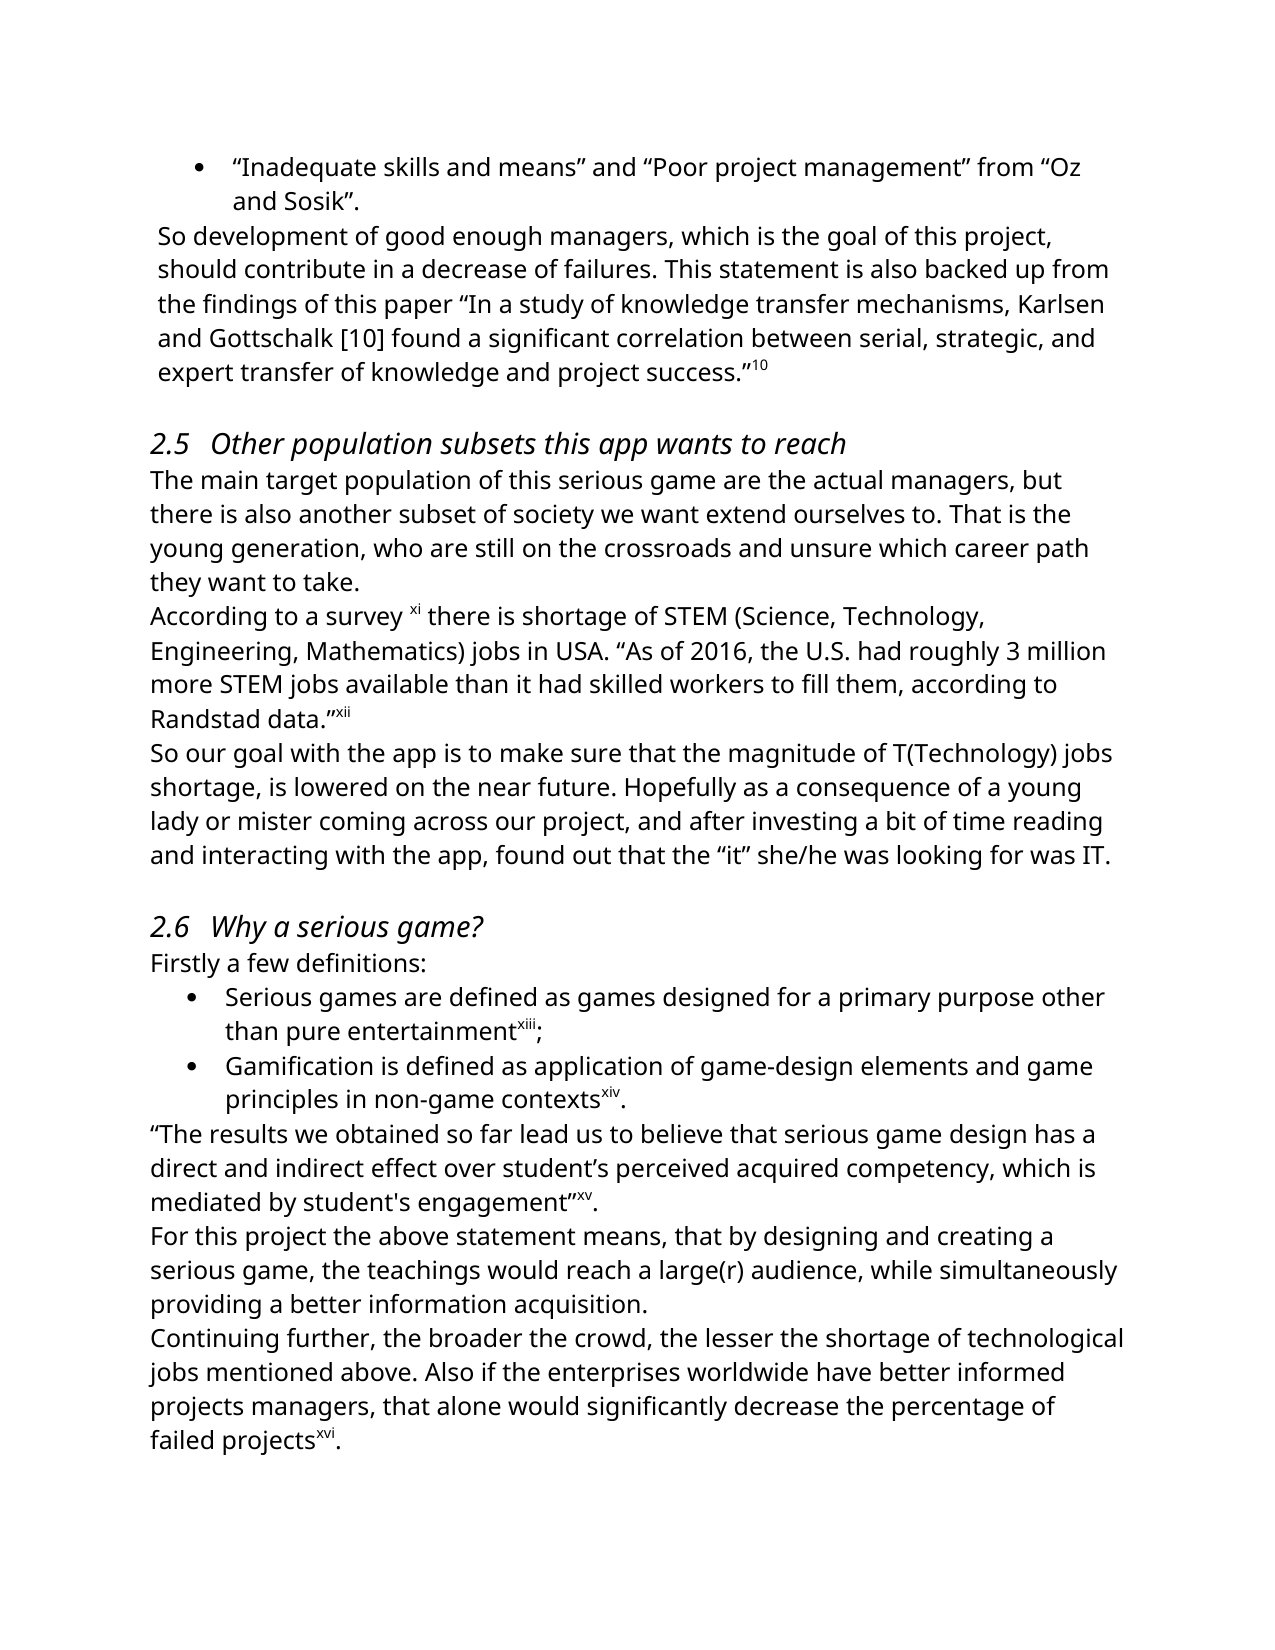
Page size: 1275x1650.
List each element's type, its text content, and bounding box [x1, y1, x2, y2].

text The main target population of this serious game are the actual managers, but there is also another subset of society we want extend ourselves to. That is the young generation, who are still on the crossroads and unsure which career path they want to take. [150, 463, 1125, 599]
text So our goal with the app is to make sure that the magnitude of T(Technology) jobs shortage, is lowered on the near future. Hopefully as a consequence of a young lady or mister coming across our project, and after investing a bit of time reading and interacting with the app, found out that the “it” she/he was looking for was IT. [150, 735, 1125, 872]
list Serious games are defined as games designed for a primary purpose other than pure entertainment; [187, 980, 1125, 1048]
text According to a survey there is shortage of STEM (Science, Technology, Engineering, Mathematics) jobs in USA. “As of 2016, the U.S. had roughly 3 million more STEM jobs available than it had skilled workers to fill them, according to Randstad data.” [150, 599, 1125, 735]
text Firstly a few definitions: [150, 946, 1125, 980]
subtitle Why a serious game? [150, 906, 1125, 946]
subtitle Other population subsets this app wants to reach [150, 423, 1125, 463]
text “The results we obtained so far lead us to believe that serious game design has a direct and indirect effect over student’s perceived acquired competency, which is mediated by student's engagement”. [150, 1116, 1125, 1218]
list “Inadequate skills and means” and “Poor project management” from “Oz and Sosik”. [195, 150, 1125, 218]
list Gamification is defined as application of game-design elements and game principles in non-game contexts. [187, 1048, 1125, 1116]
text So development of good enough managers, which is the goal of this project, should contribute in a decrease of failures. This statement is also backed up from the findings of this paper “In a study of knowledge transfer mechanisms, Karlsen and Gottschalk [10] found a significant correlation between serial, strategic, and expert transfer of knowledge and project success.”10 [157, 218, 1125, 388]
text Continuing further, the broader the crowd, the lesser the shortage of technological jobs mentioned above. Also if the enterprises worldwide have better informed projects managers, that alone would significantly decrease the percentage of failed projects. [150, 1321, 1125, 1457]
text For this project the above statement means, that by designing and creating a serious game, the teachings would reach a large(r) audience, while simultaneously providing a better information acquisition. [150, 1218, 1125, 1321]
